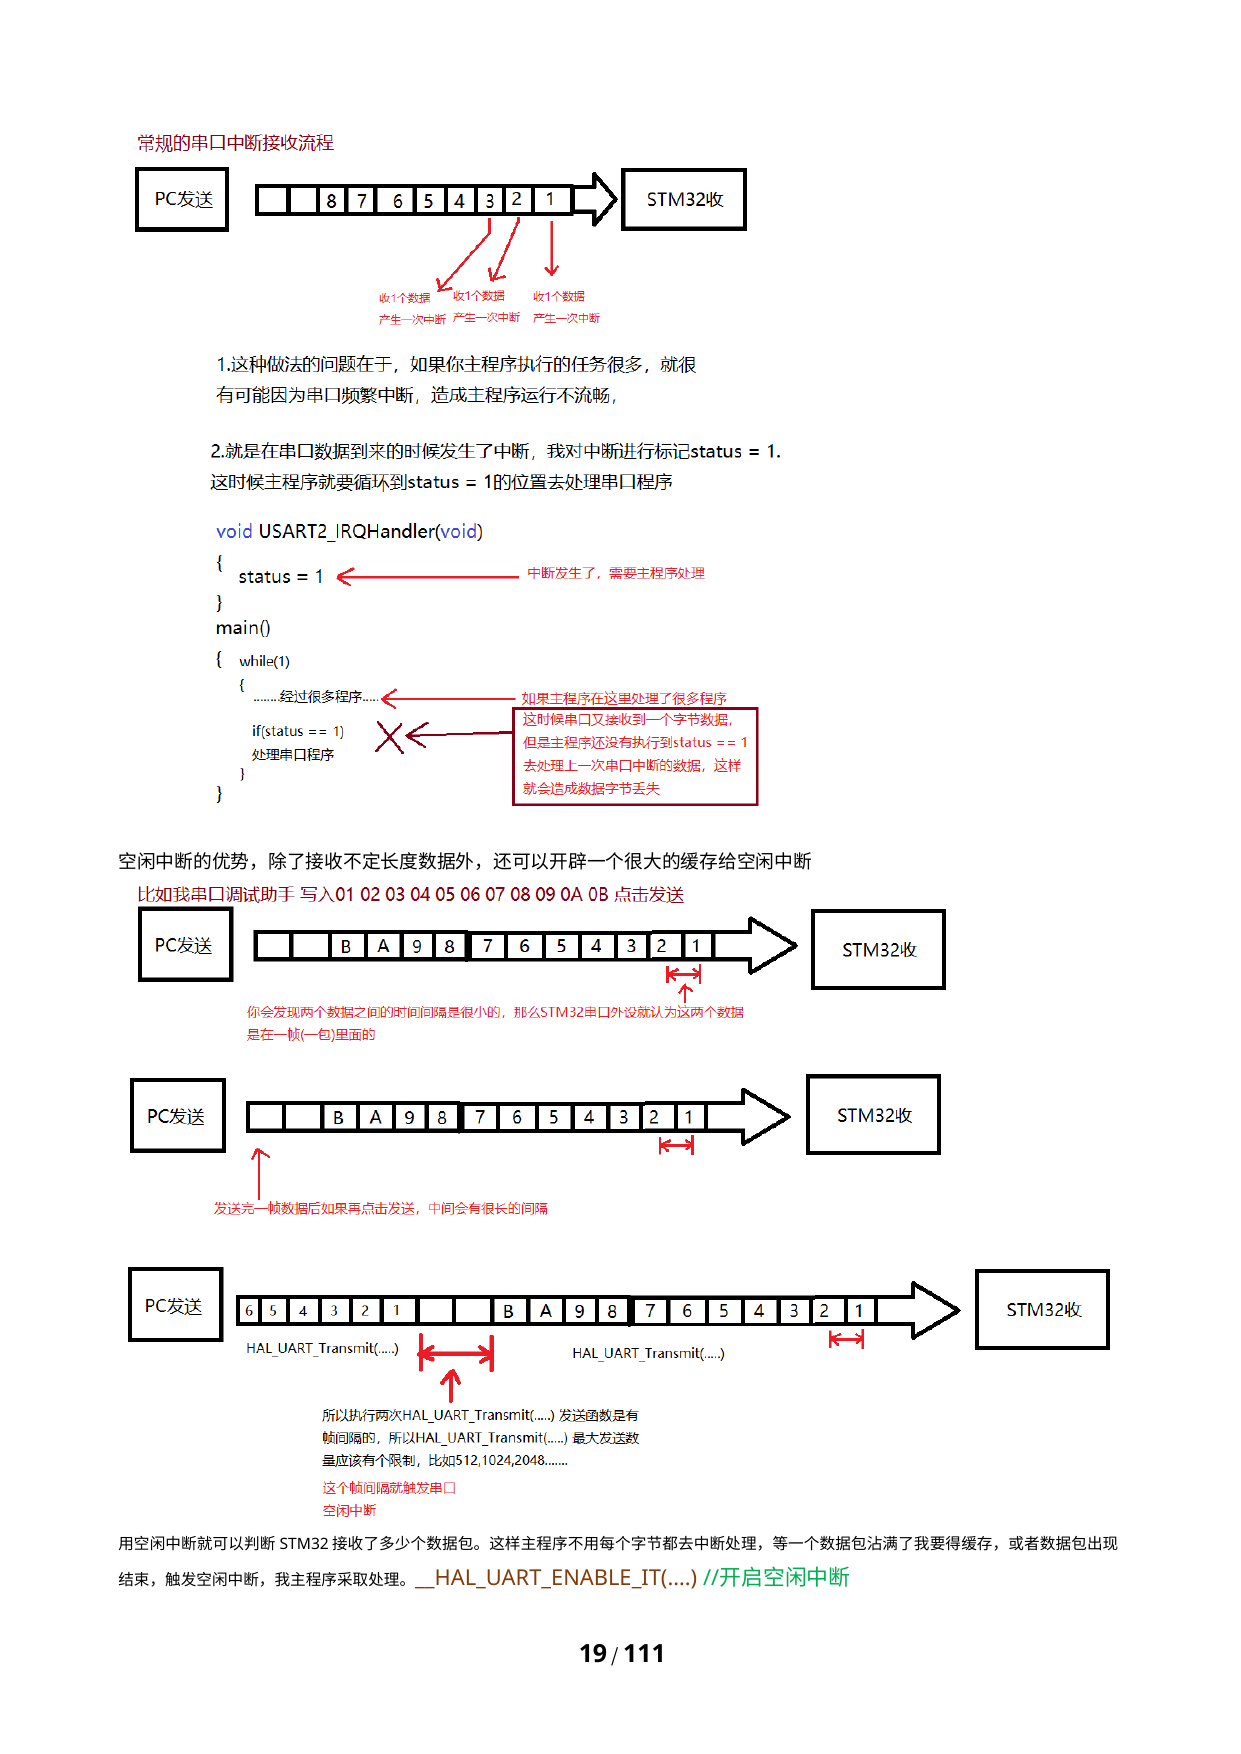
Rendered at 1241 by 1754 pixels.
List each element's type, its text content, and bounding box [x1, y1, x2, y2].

text 空闲中断的优势，除了接收不定长度数据外，还可以开辟一个很大的缓存给空闲中断 [118, 844, 1122, 876]
picture [118, 876, 1123, 1523]
picture [118, 129, 787, 815]
text 用空闲中断就可以判断STM32接收了多少个数据包。这样主程序不用每个字节都去中断处理，等一个数据包沾满了我要得缓存，或者数据包出现结束，触发空闲中断，我主程序采取处理。__HAL_UART_ENABLE_IT(….) //开启空闲中断 [118, 1527, 1122, 1592]
